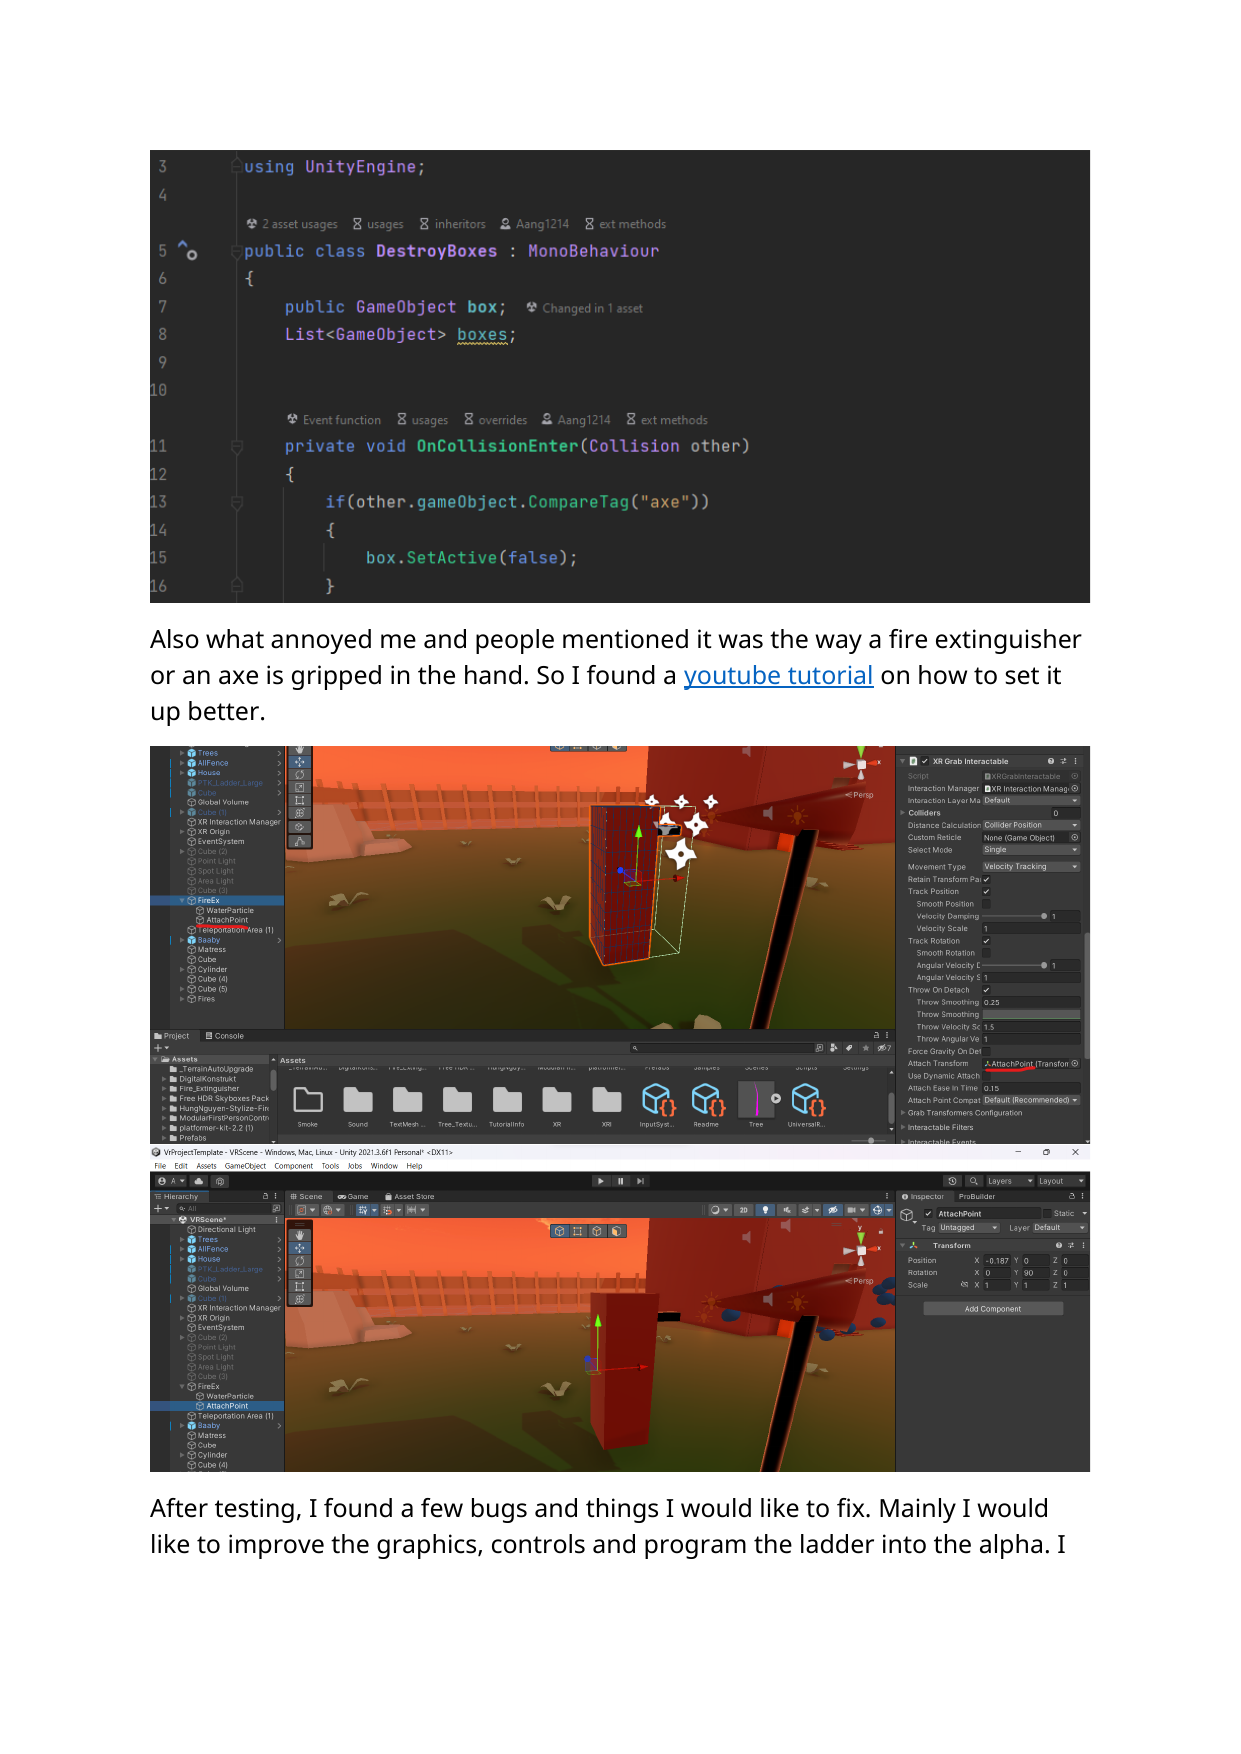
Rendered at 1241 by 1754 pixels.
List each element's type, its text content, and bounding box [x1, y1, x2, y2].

text Also what annoyed me and people mentioned it was the way a fire extinguisher or an axe is gripped in the hand. So I found a youtube tutorial on how to set it up better. [150, 621, 1090, 727]
picture [150, 1145, 1091, 1472]
picture [150, 746, 1091, 1144]
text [150, 1490, 1090, 1560]
picture [150, 150, 1091, 603]
